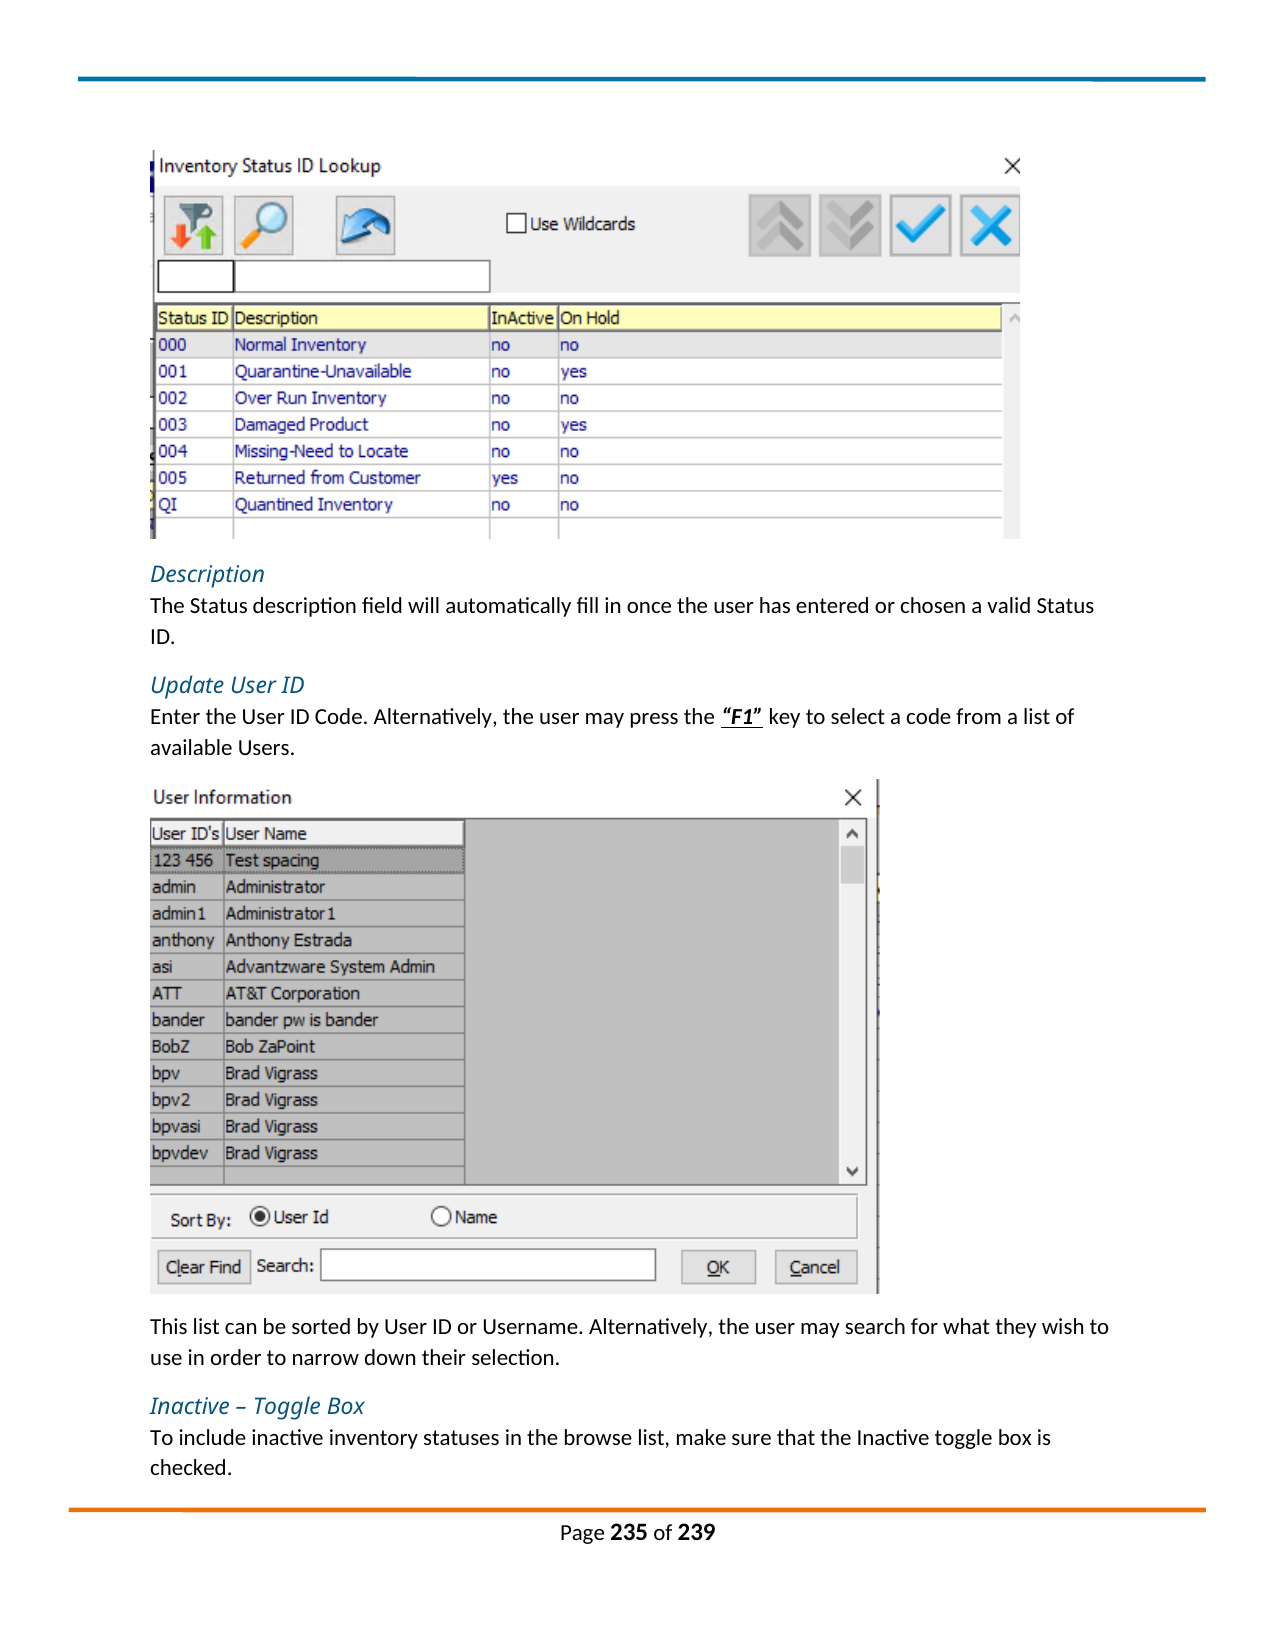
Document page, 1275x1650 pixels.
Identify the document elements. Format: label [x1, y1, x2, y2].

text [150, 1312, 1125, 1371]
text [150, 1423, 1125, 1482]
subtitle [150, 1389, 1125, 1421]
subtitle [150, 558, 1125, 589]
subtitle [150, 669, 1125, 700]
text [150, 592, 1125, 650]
picture [150, 779, 880, 1294]
picture [150, 150, 1021, 539]
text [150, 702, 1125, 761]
